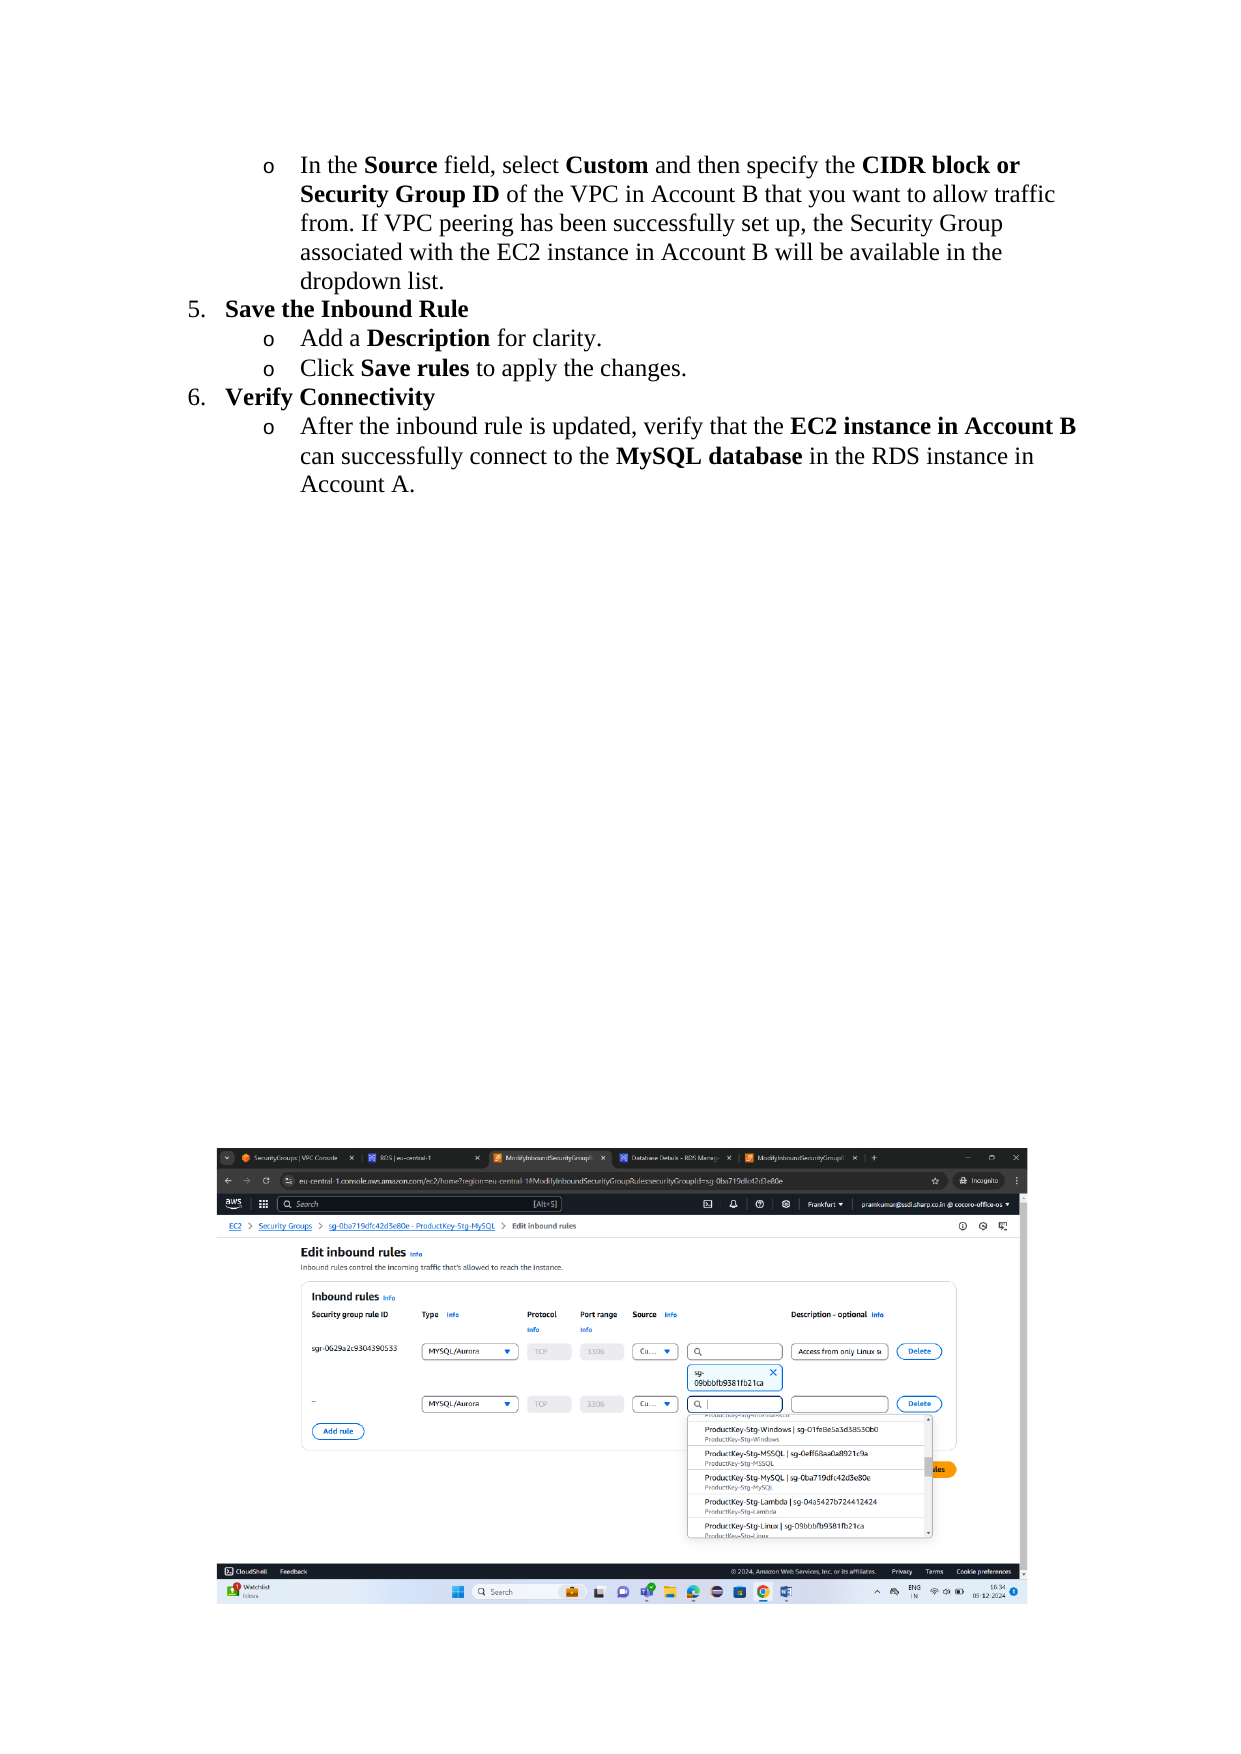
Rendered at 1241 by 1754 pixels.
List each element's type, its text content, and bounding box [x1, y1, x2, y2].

list Save the Inbound Rule [187, 294, 1090, 323]
list Add a Description for clarity. [262, 323, 1090, 353]
list In the Source field, select Custom and then specify the CIDR block or Security Group ID of the VPC in Account B that you want to allow traffic from. If VPC peering has been successfully set up, the Security Group associated with the EC2 instance in Account B will be available in the dropdown list. [262, 150, 1090, 294]
list Click Save rules to apply the changes. [262, 353, 1090, 382]
list After the inbound rule is updated, verify that the EC2 instance in Account B can successfully connect to the MySQL database in the RDS instance in Account A. [262, 411, 1090, 498]
picture [216, 1148, 1028, 1604]
list Verify Connectivity [187, 382, 1090, 411]
